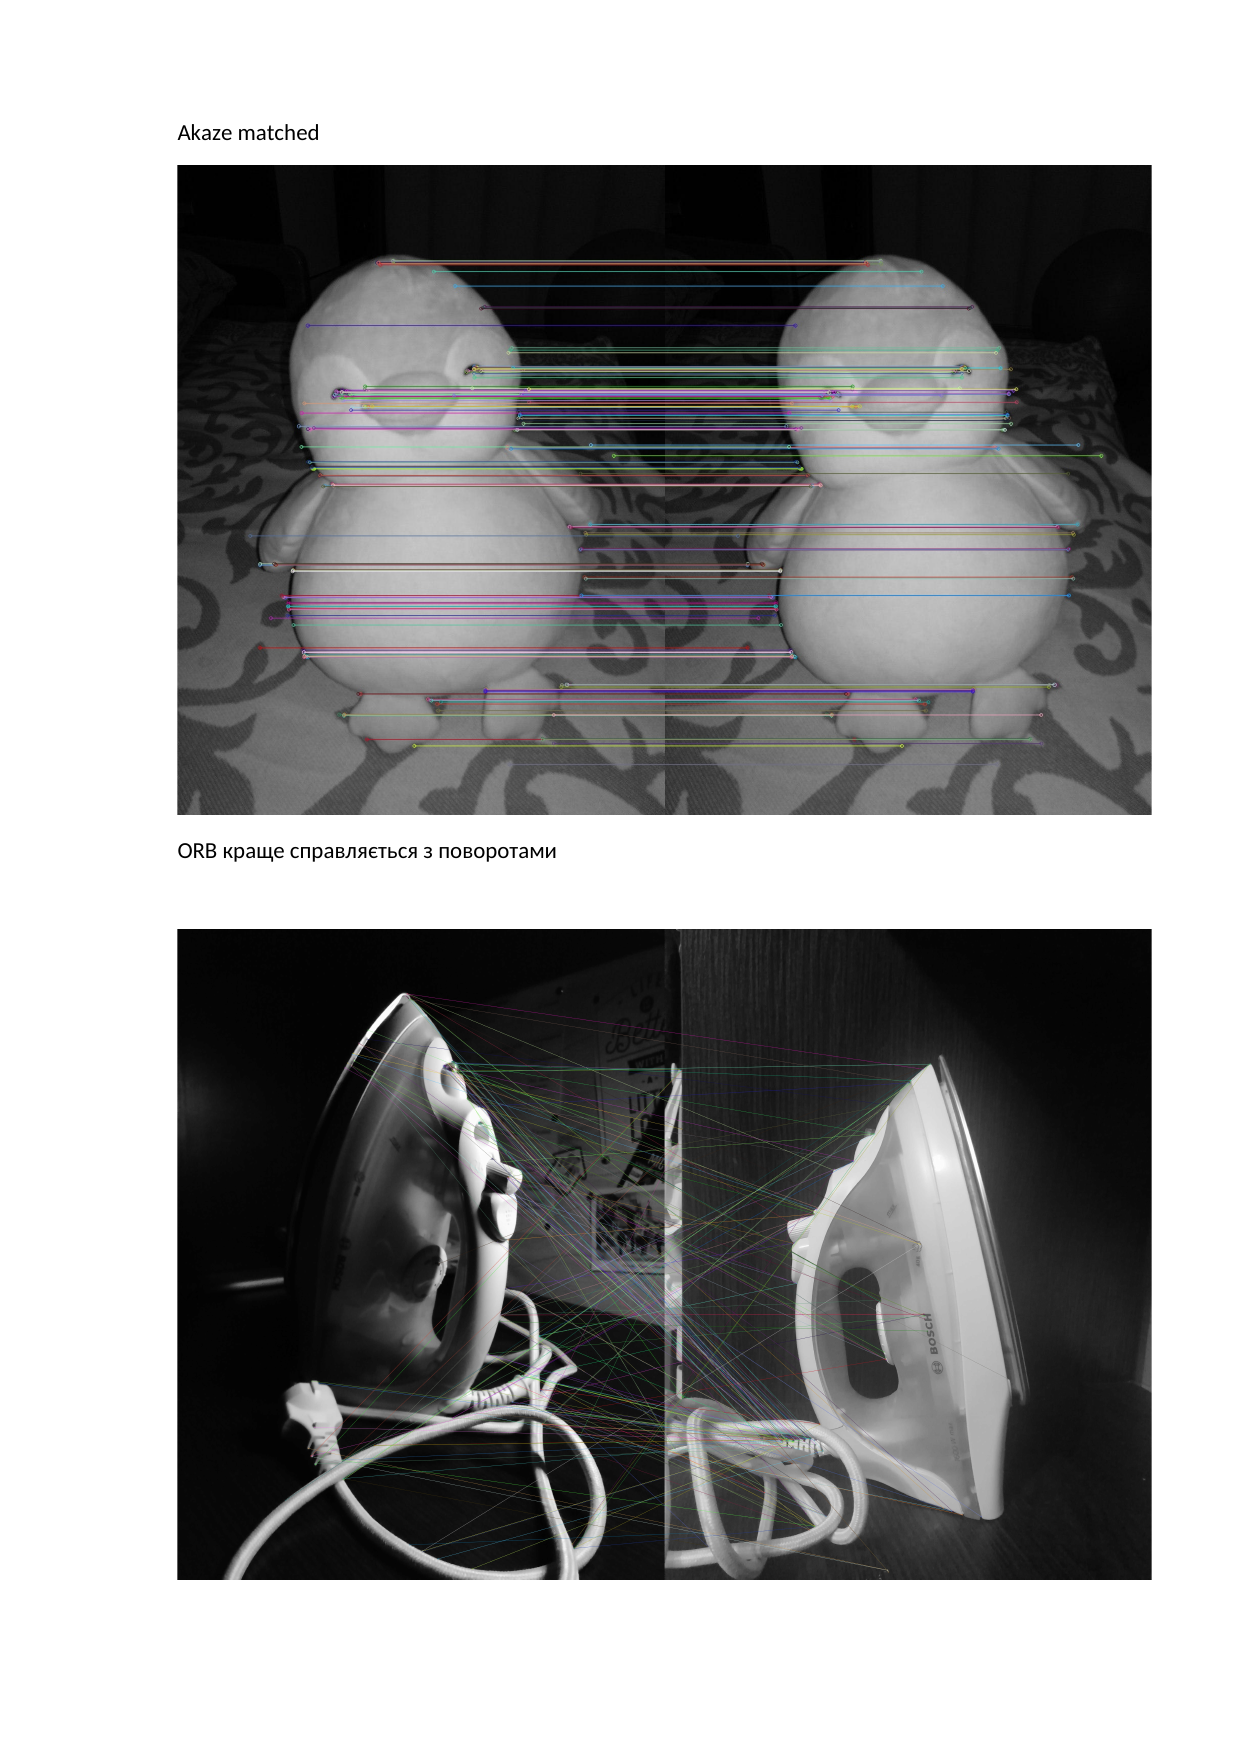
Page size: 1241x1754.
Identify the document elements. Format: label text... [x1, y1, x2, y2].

picture [177, 165, 1152, 815]
text ORB краще справляється з поворотами [177, 815, 1152, 864]
picture [177, 929, 1152, 1580]
text Akaze matched [177, 118, 1152, 146]
